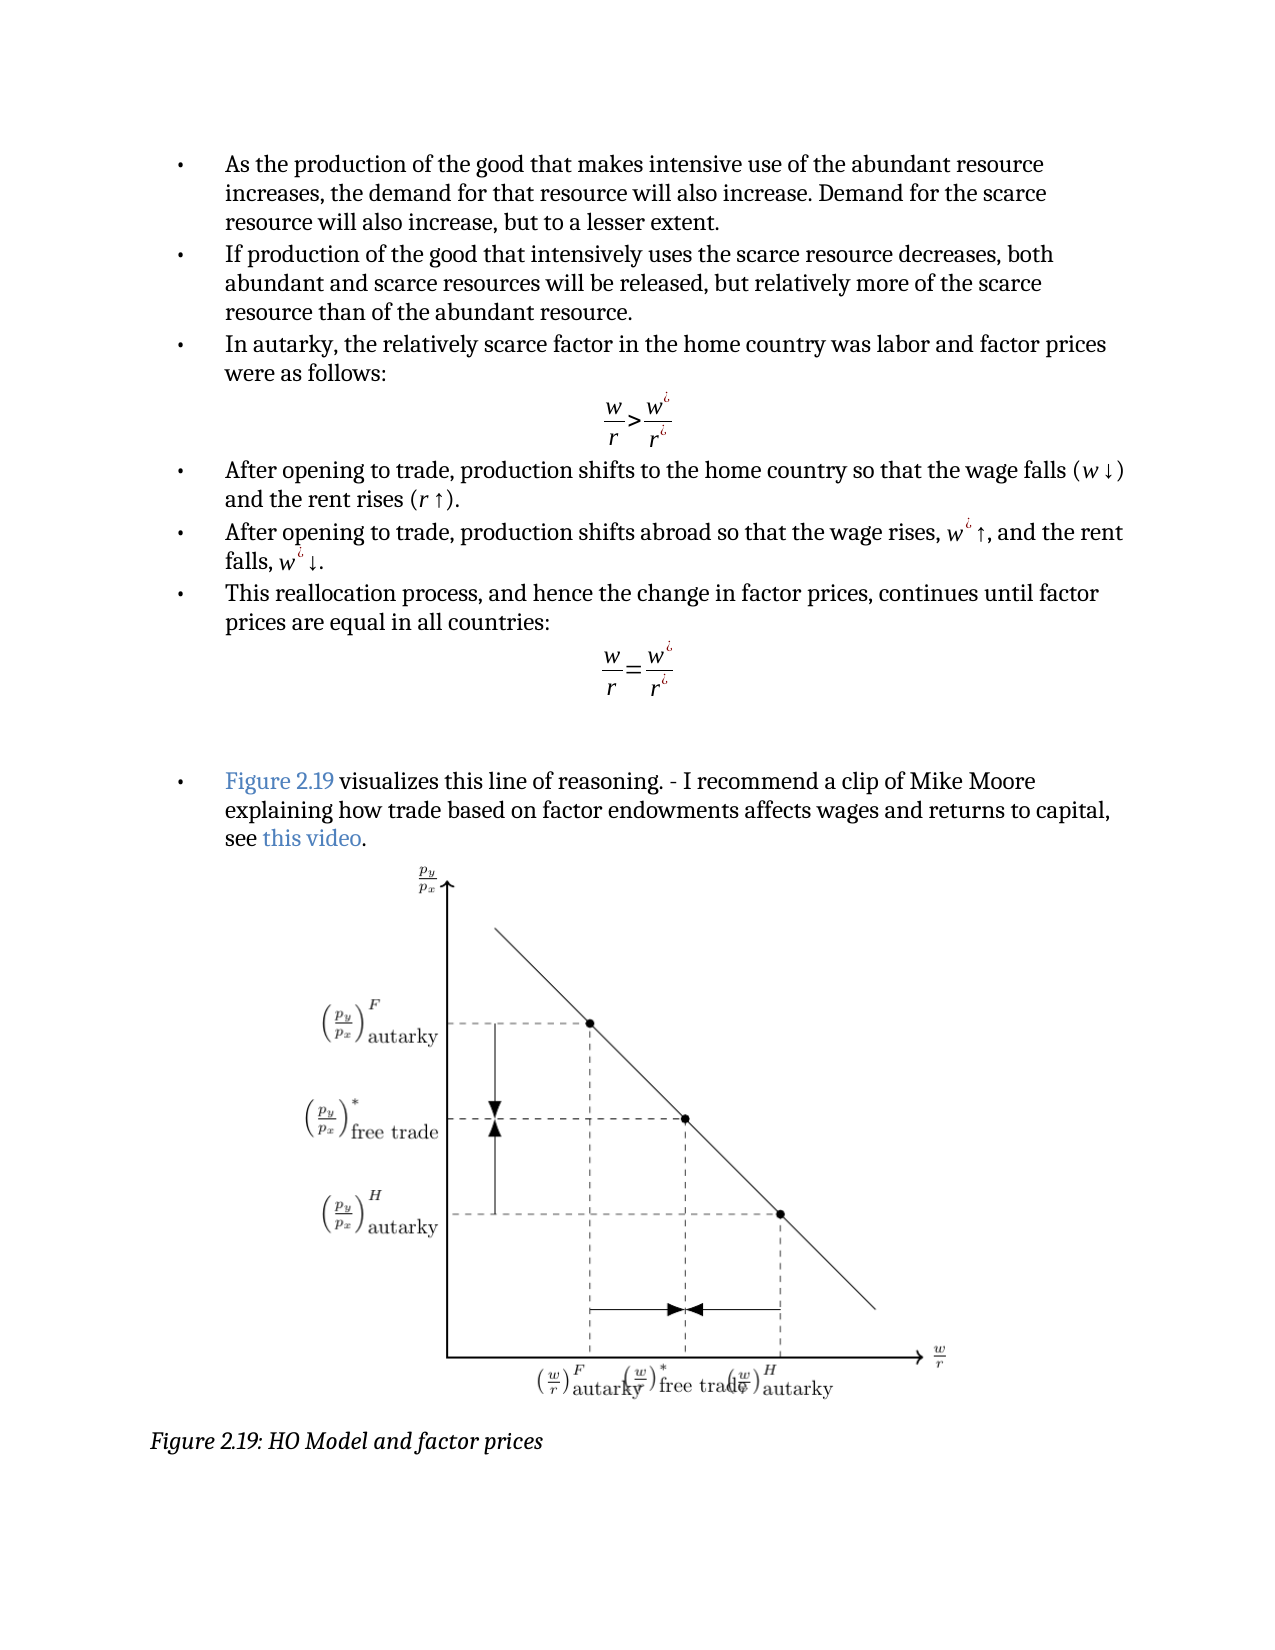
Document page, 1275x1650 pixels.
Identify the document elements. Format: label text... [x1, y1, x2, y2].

list After opening to trade, production shifts to the home country so that the wage falls () and the rent rises (). [175, 456, 1125, 514]
list After opening to trade, production shifts abroad so that the wage rises, , and the rent falls, . [175, 518, 1125, 575]
table_header Figure 2.19: HO Model and factor prices [139, 857, 1114, 1468]
list As the production of the good that makes intensive use of the abundant resource increases, the demand for that resource will also increase. Demand for the scarce resource will also increase, but to a lesser extent. [175, 150, 1125, 236]
list Figure 2.19 visualizes this line of reasoning. - I recommend a clip of Mike Moore explaining how trade based on factor endowments affects wages and returns to capital, see this video. [175, 767, 1125, 853]
list If production of the good that intensively uses the scarce resource decreases, both abundant and scarce resources will be released, but relatively more of the scarce resource than of the abundant resource. [175, 240, 1125, 326]
list This reallocation process, and hence the change in factor prices, continues until factor prices are equal in all countries: [175, 579, 1125, 637]
picture [296, 860, 956, 1407]
list In autarky, the relatively scarce factor in the home country was labor and factor prices were as follows: [175, 330, 1125, 387]
